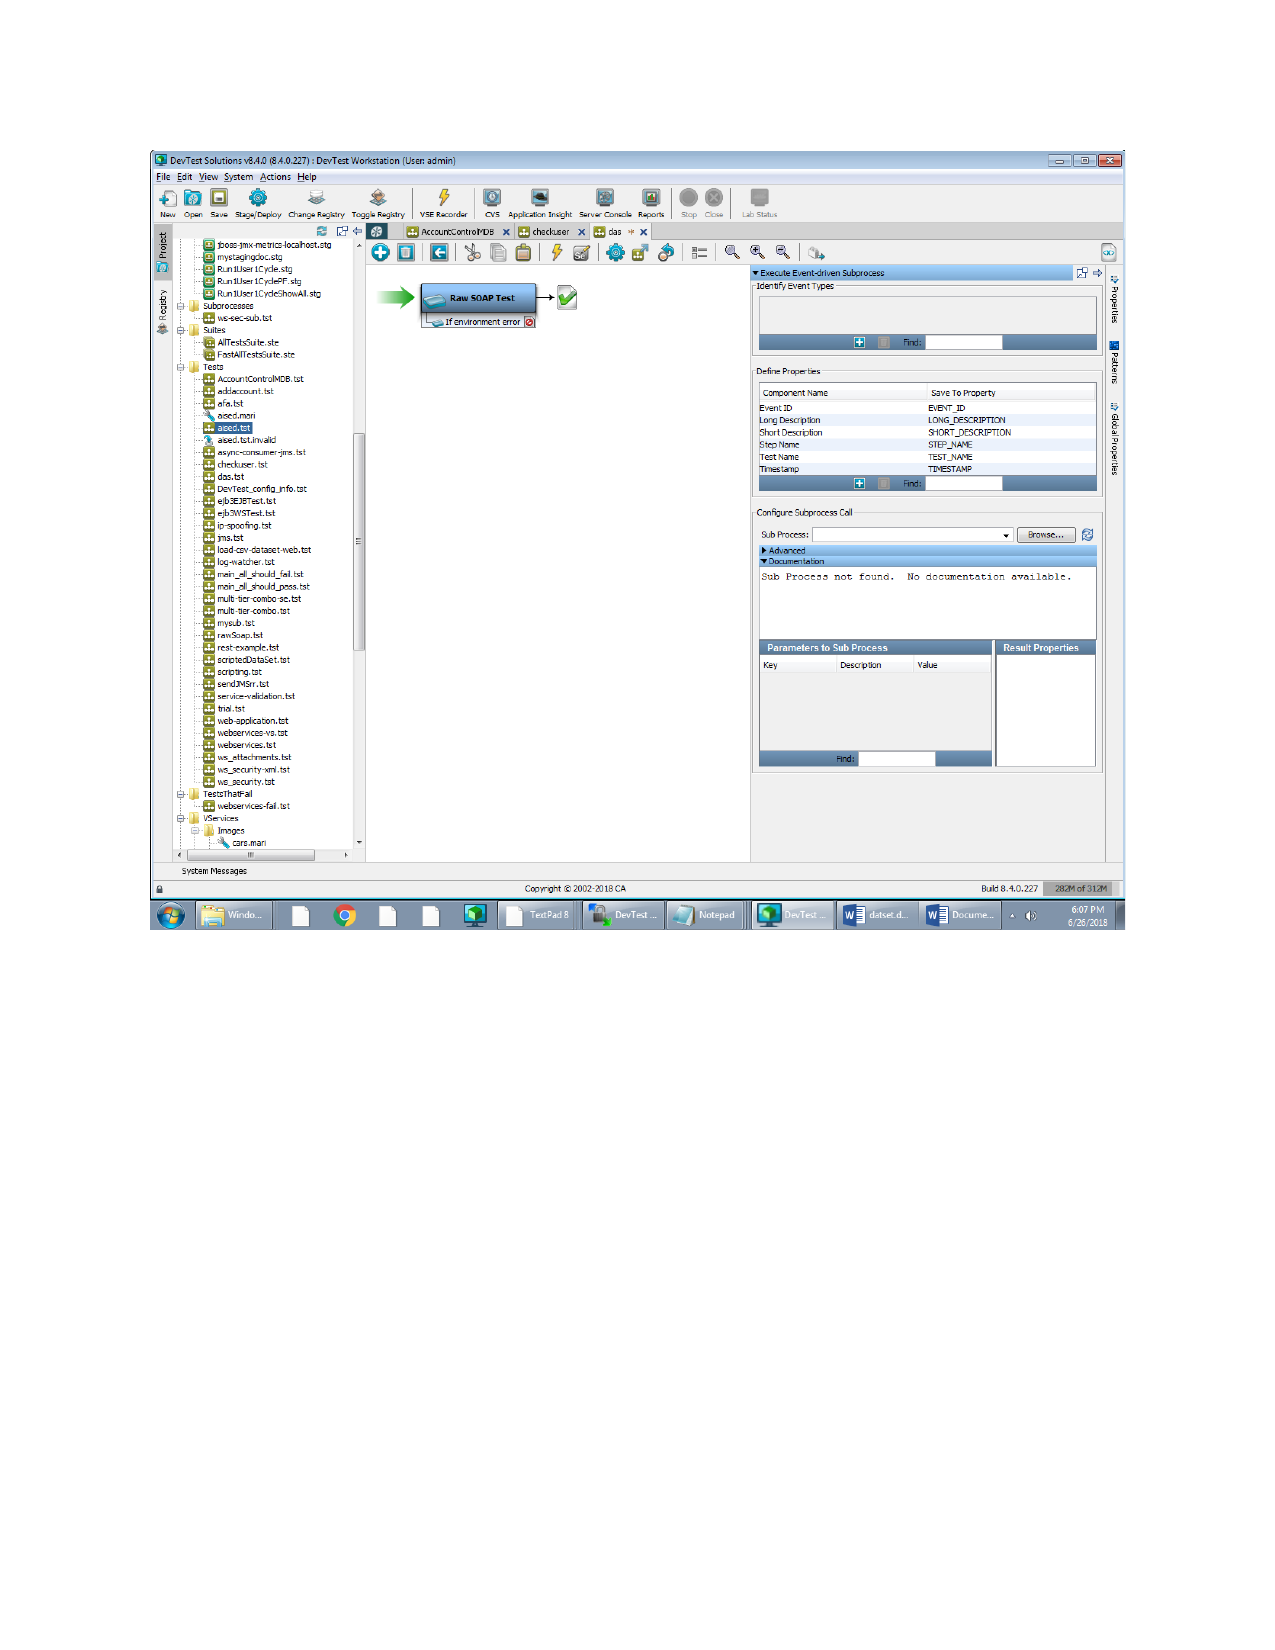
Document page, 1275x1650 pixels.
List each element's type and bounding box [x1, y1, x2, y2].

picture [150, 150, 1125, 930]
